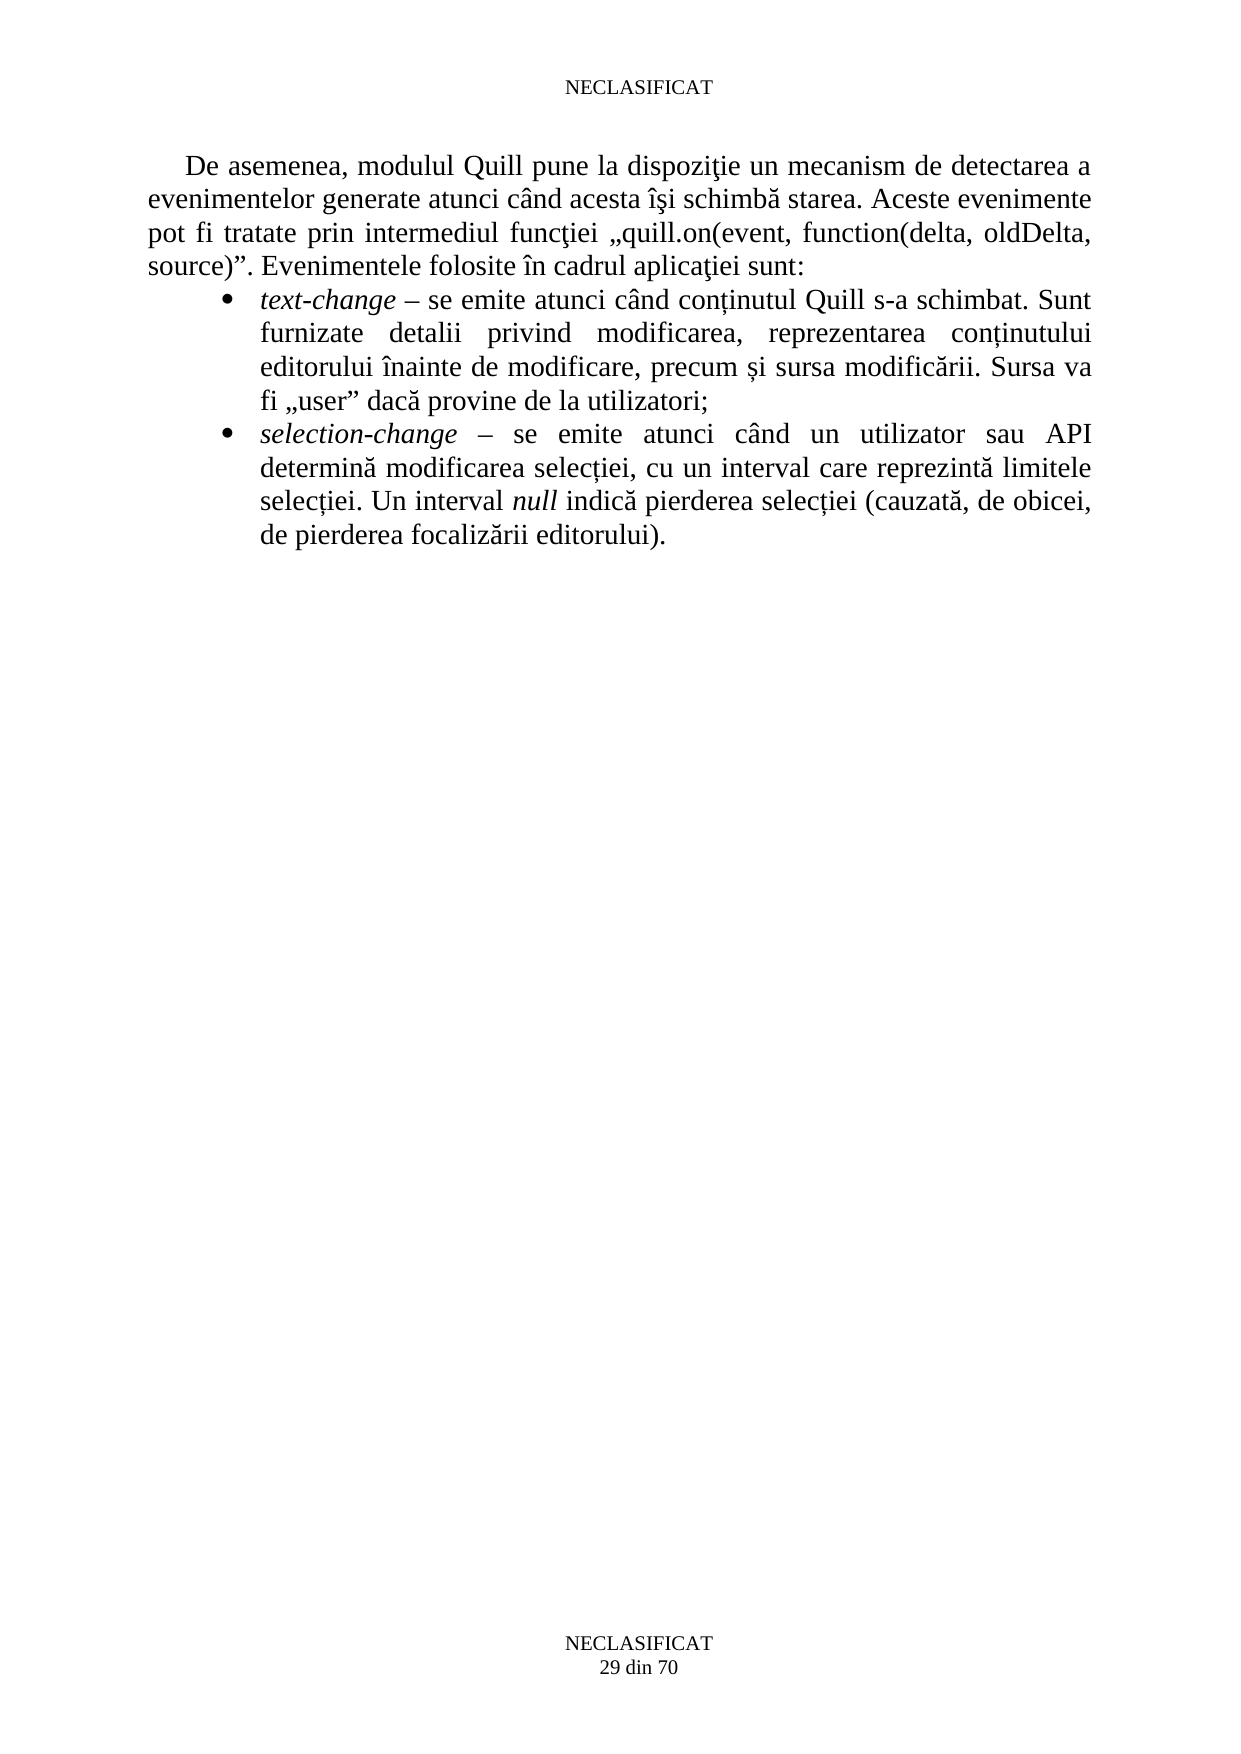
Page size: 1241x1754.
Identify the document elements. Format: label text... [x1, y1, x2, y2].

text De asemenea, modulul Quill pune la dispoziţie un mecanism de detectarea a evenimentelor generate atunci când acesta îşi schimbă starea. Aceste evenimente pot fi tratate prin intermediul funcţiei „quill.on(event, function(delta, oldDelta, source)”. Evenimentele folosite în cadrul aplicaţiei sunt: [148, 148, 1092, 282]
list text-change – se emite atunci când conținutul Quill s-a schimbat. Sunt furnizate detalii privind modificarea, reprezentarea conținutului editorului înainte de modificare, precum și sursa modificării. Sursa va fi „user” dacă provine de la utilizatori; [222, 282, 1092, 416]
list selection-change – se emite atunci când un utilizator sau API determină modificarea selecției, cu un interval care reprezintă limitele selecției. Un interval null indică pierderea selecției (cauzată, de obicei, de pierderea focalizării editorului). [222, 416, 1092, 550]
